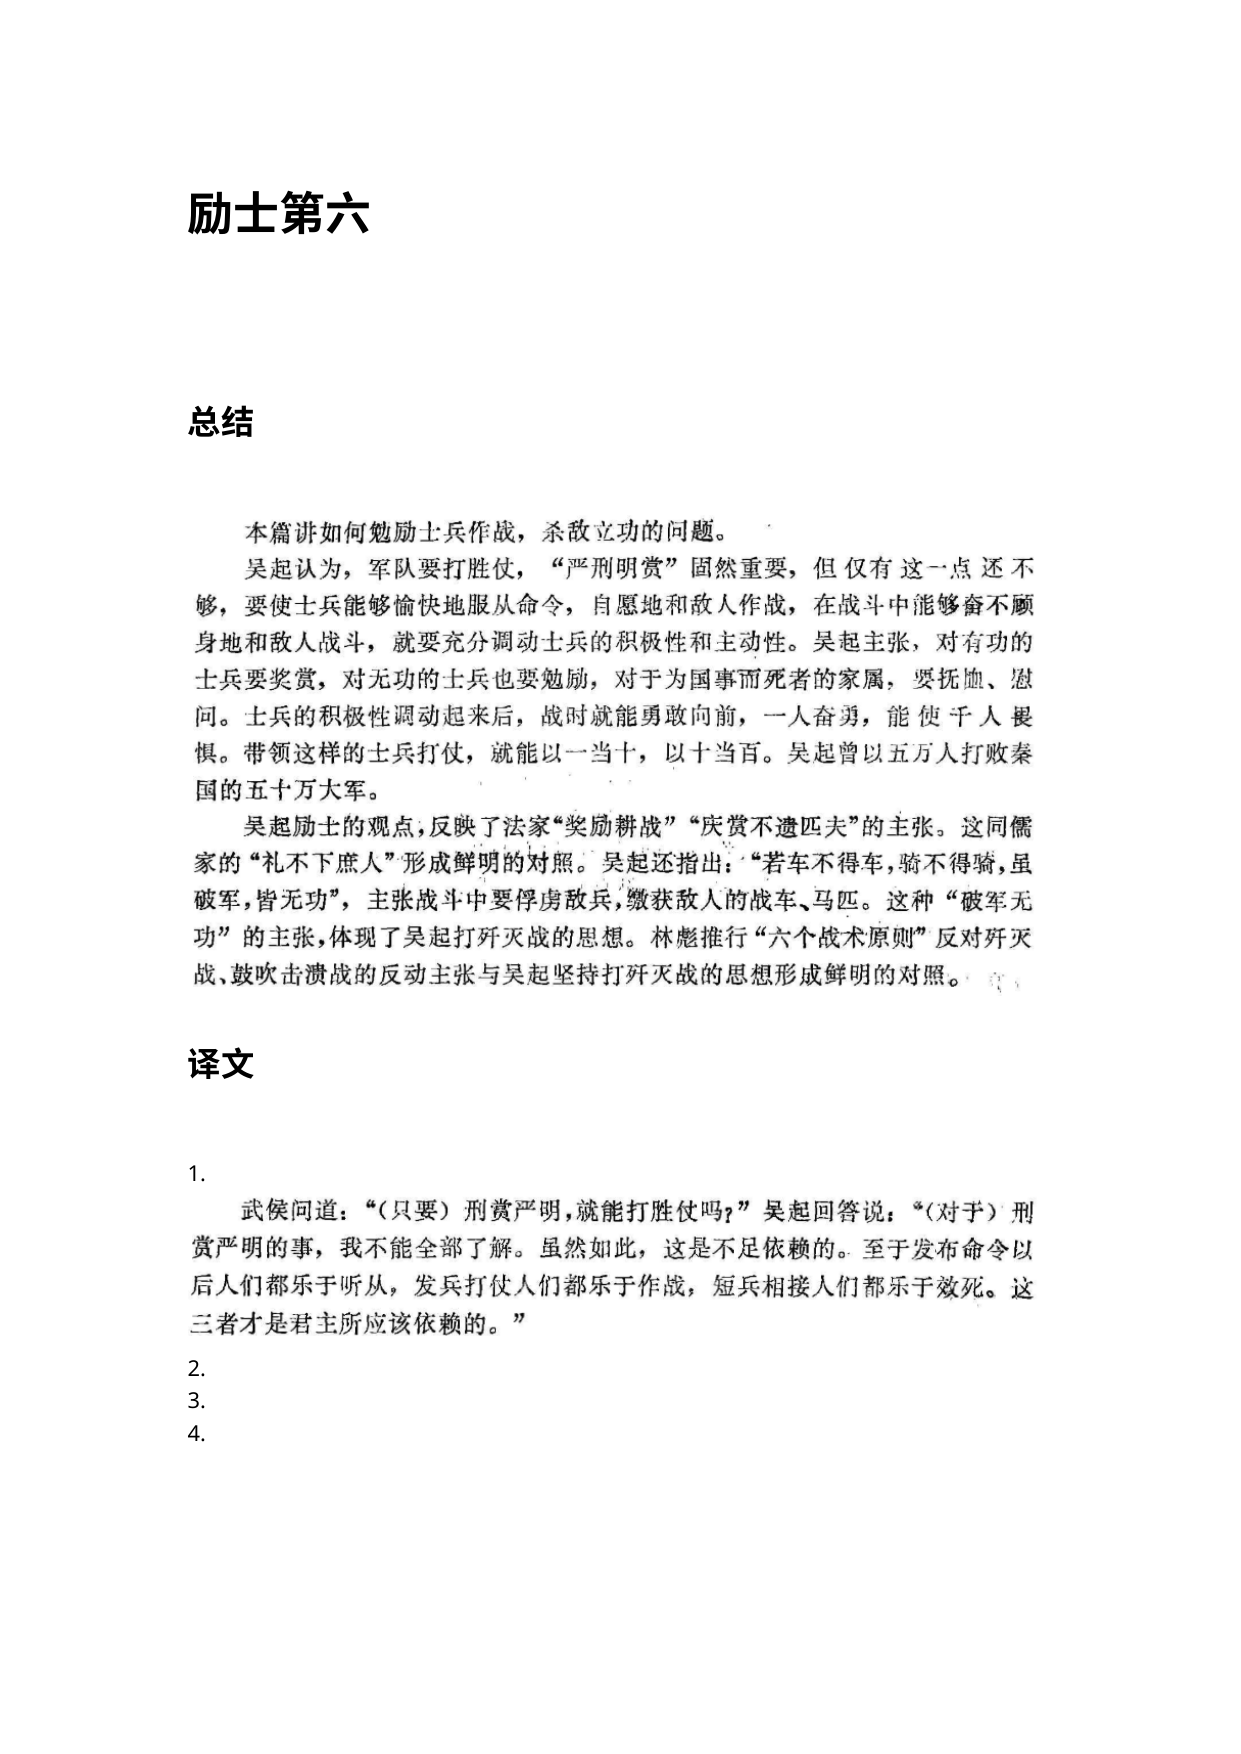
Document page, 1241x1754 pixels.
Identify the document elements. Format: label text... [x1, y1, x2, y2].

subtitle 总结 [187, 387, 1053, 452]
subtitle 译文 [187, 1029, 1053, 1094]
subtitle 励士第六 [187, 162, 1053, 259]
picture [187, 514, 1053, 996]
picture [187, 1188, 1053, 1344]
